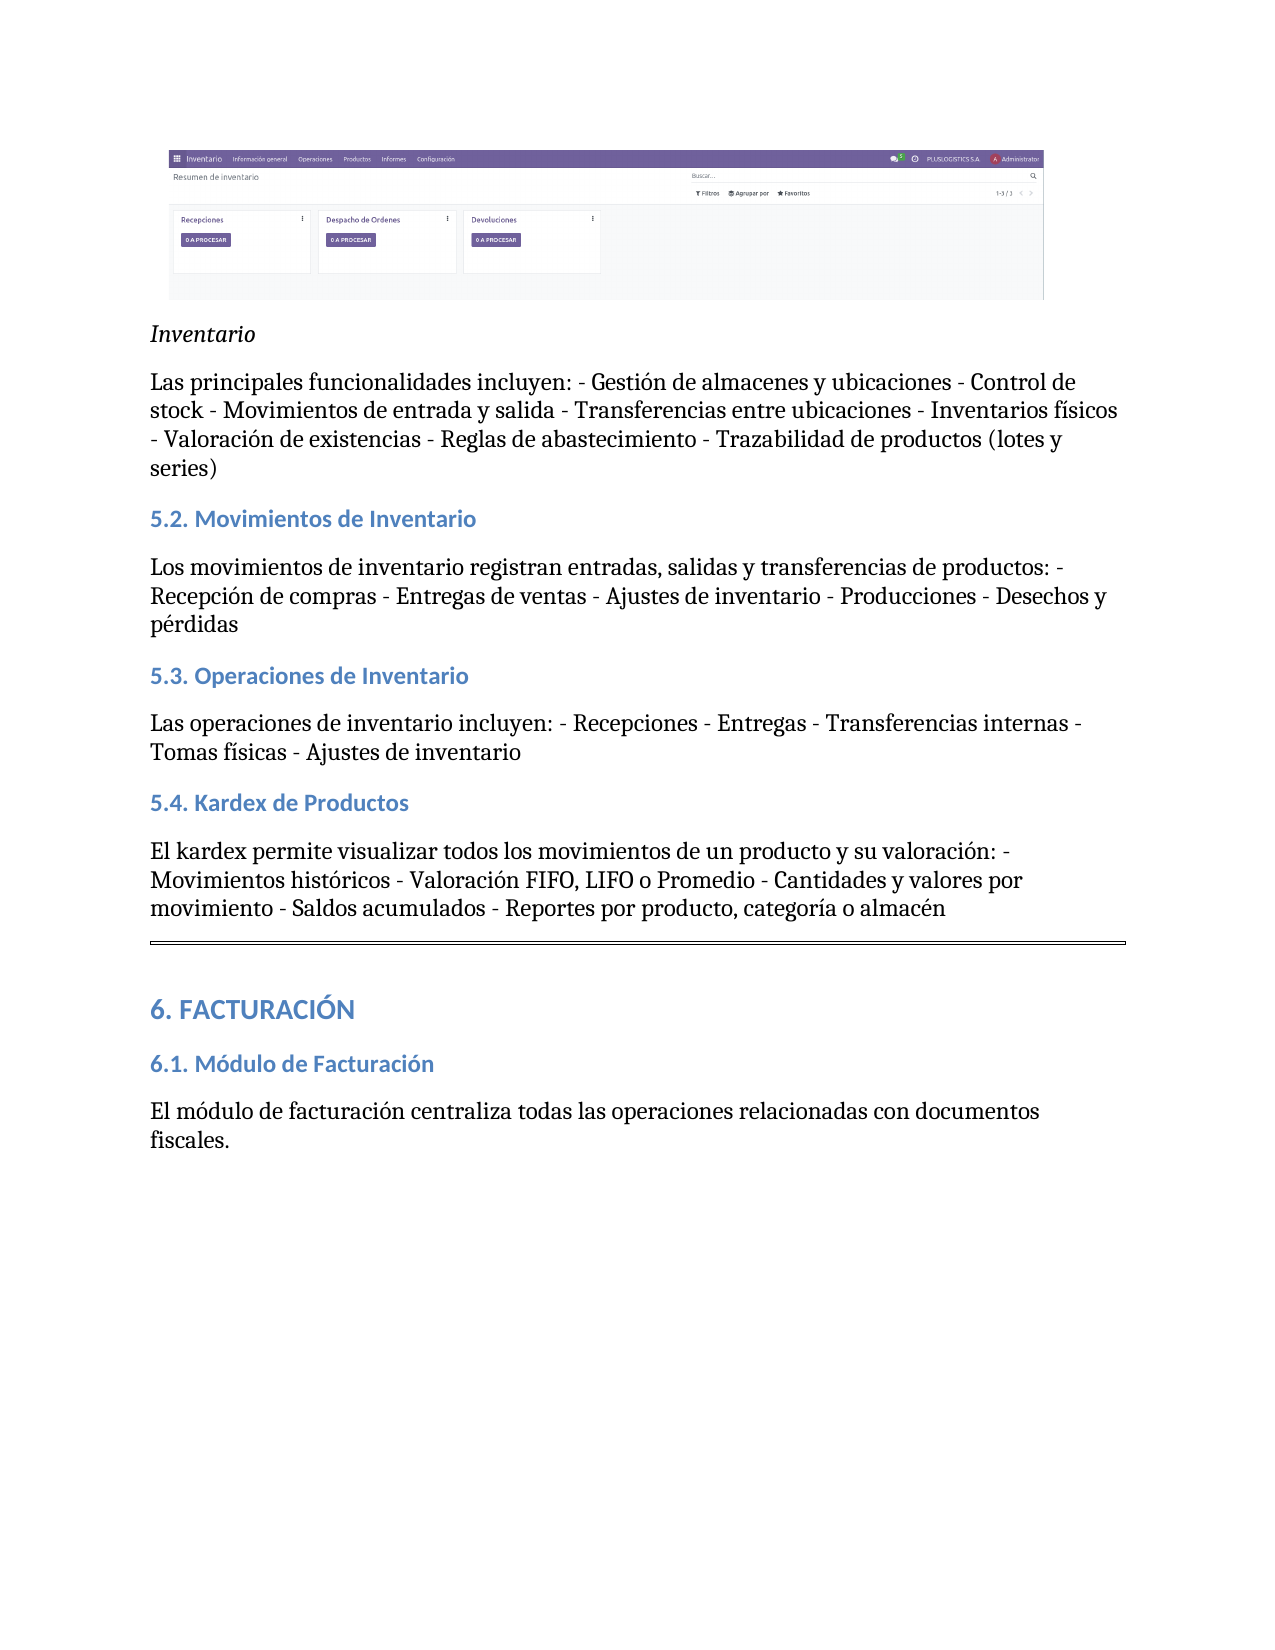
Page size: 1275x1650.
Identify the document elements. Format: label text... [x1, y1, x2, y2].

text Los movimientos de inventario registran entradas, salidas y transferencias de productos: - Recepción de compras - Entregas de ventas - Ajustes de inventario - Producciones - Desechos y pérdidas [150, 553, 1125, 639]
subtitle 6.1. Módulo de Facturación [150, 1048, 1125, 1078]
subtitle 5.2. Movimientos de Inventario [150, 503, 1125, 534]
subtitle 6. FACTURACIÓN [150, 991, 1125, 1027]
text El módulo de facturación centraliza todas las operaciones relacionadas con documentos fiscales. [150, 1097, 1125, 1154]
picture [168, 150, 1044, 300]
text Las principales funcionalidades incluyen: - Gestión de almacenes y ubicaciones - Control de stock - Movimientos de entrada y salida - Transferencias entre ubicaciones - Inventarios físicos - Valoración de existencias - Reglas de abastecimiento - Trazabilidad de productos (lotes y series) [150, 368, 1125, 483]
text Inventario [150, 320, 1125, 349]
text El kardex permite visualizar todos los movimientos de un producto y su valoración: - Movimientos históricos - Valoración FIFO, LIFO o Promedio - Cantidades y valores por movimiento - Saldos acumulados - Reportes por producto, categoría o almacén [150, 837, 1125, 923]
subtitle 5.4. Kardex de Productos [150, 787, 1125, 818]
subtitle 5.3. Operaciones de Inventario [150, 660, 1125, 690]
text Las operaciones de inventario incluyen: - Recepciones - Entregas - Transferencias internas - Tomas físicas - Ajustes de inventario [150, 709, 1125, 767]
